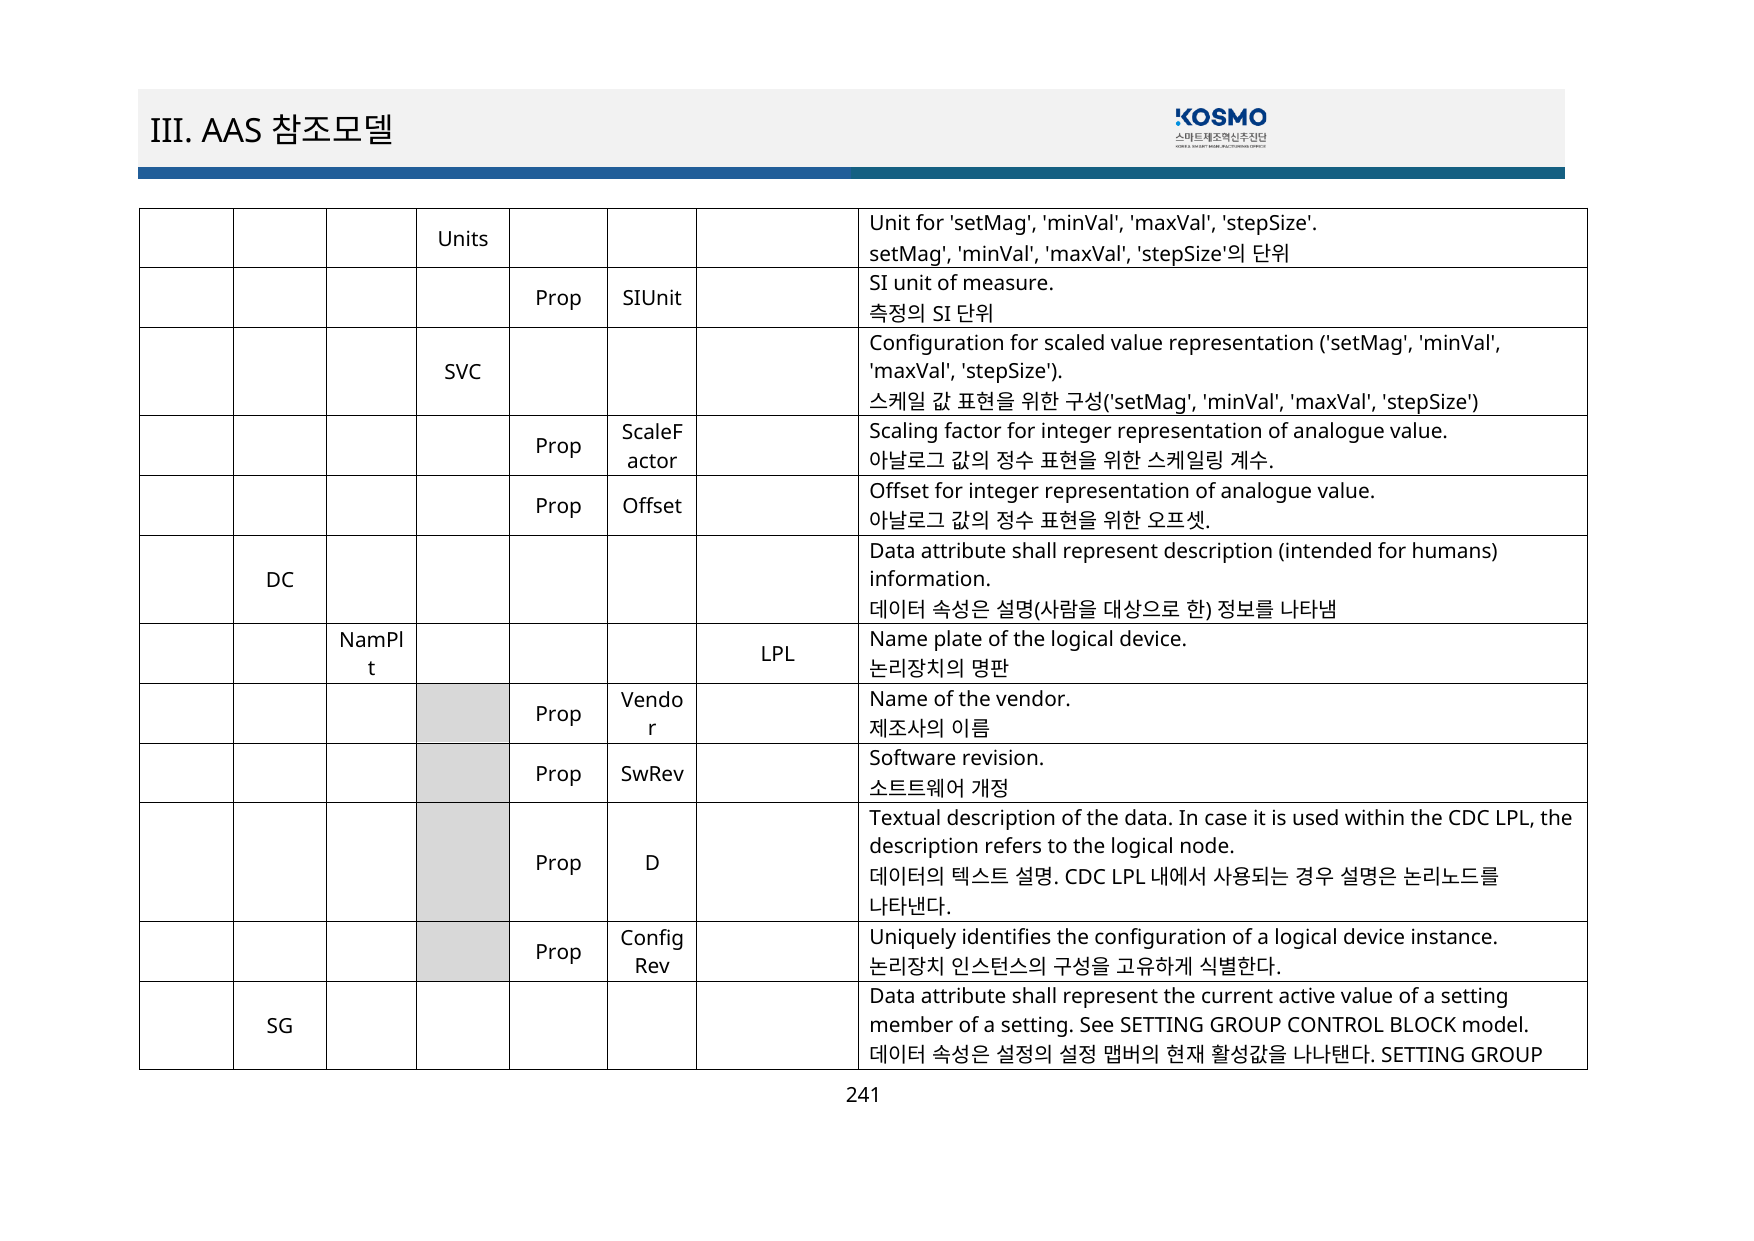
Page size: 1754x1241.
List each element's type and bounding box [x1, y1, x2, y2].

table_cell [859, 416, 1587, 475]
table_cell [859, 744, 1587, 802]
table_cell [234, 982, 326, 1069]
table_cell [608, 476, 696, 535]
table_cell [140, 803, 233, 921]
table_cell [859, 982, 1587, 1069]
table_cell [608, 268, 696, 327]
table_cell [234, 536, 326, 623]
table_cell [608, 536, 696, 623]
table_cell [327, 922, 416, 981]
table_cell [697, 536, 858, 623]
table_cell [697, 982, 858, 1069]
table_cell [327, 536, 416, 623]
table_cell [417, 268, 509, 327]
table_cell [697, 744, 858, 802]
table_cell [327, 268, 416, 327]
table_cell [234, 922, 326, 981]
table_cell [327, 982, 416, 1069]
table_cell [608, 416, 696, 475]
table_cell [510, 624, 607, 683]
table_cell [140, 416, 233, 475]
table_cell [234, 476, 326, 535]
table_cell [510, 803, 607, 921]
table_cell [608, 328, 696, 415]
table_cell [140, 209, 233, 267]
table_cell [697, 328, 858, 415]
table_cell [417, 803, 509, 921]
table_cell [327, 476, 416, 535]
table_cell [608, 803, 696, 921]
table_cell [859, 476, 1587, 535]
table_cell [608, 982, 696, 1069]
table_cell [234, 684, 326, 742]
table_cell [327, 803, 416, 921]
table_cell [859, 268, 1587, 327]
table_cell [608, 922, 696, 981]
picture [1175, 108, 1267, 148]
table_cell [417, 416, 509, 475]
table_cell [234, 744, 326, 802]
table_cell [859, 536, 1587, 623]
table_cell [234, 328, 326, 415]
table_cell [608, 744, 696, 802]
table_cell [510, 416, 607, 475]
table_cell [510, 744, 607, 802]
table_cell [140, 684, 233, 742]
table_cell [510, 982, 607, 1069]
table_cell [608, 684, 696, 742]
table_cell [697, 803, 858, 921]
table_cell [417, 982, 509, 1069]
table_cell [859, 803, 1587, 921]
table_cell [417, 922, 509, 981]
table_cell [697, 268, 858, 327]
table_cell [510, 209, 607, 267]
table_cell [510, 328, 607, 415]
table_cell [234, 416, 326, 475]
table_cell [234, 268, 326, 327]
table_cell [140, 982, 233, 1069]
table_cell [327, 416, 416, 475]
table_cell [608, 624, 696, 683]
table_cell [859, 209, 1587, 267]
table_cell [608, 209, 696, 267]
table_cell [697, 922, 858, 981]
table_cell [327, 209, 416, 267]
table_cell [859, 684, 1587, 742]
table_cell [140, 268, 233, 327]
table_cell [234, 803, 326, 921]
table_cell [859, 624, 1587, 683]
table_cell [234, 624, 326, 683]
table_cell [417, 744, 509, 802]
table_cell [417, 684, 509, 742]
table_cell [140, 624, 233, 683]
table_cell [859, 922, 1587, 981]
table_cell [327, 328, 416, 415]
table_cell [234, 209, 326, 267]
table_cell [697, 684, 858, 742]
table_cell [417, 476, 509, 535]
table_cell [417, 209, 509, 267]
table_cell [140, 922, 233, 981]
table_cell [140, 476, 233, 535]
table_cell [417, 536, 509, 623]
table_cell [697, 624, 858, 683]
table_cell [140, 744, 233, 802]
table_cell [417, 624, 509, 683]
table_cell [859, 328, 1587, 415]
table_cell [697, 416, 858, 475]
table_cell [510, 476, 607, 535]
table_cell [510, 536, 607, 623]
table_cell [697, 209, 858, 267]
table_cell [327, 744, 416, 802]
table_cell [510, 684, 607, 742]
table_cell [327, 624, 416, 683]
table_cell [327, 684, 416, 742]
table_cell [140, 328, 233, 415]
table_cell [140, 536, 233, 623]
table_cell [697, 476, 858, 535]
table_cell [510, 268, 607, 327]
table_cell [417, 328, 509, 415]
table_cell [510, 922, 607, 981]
